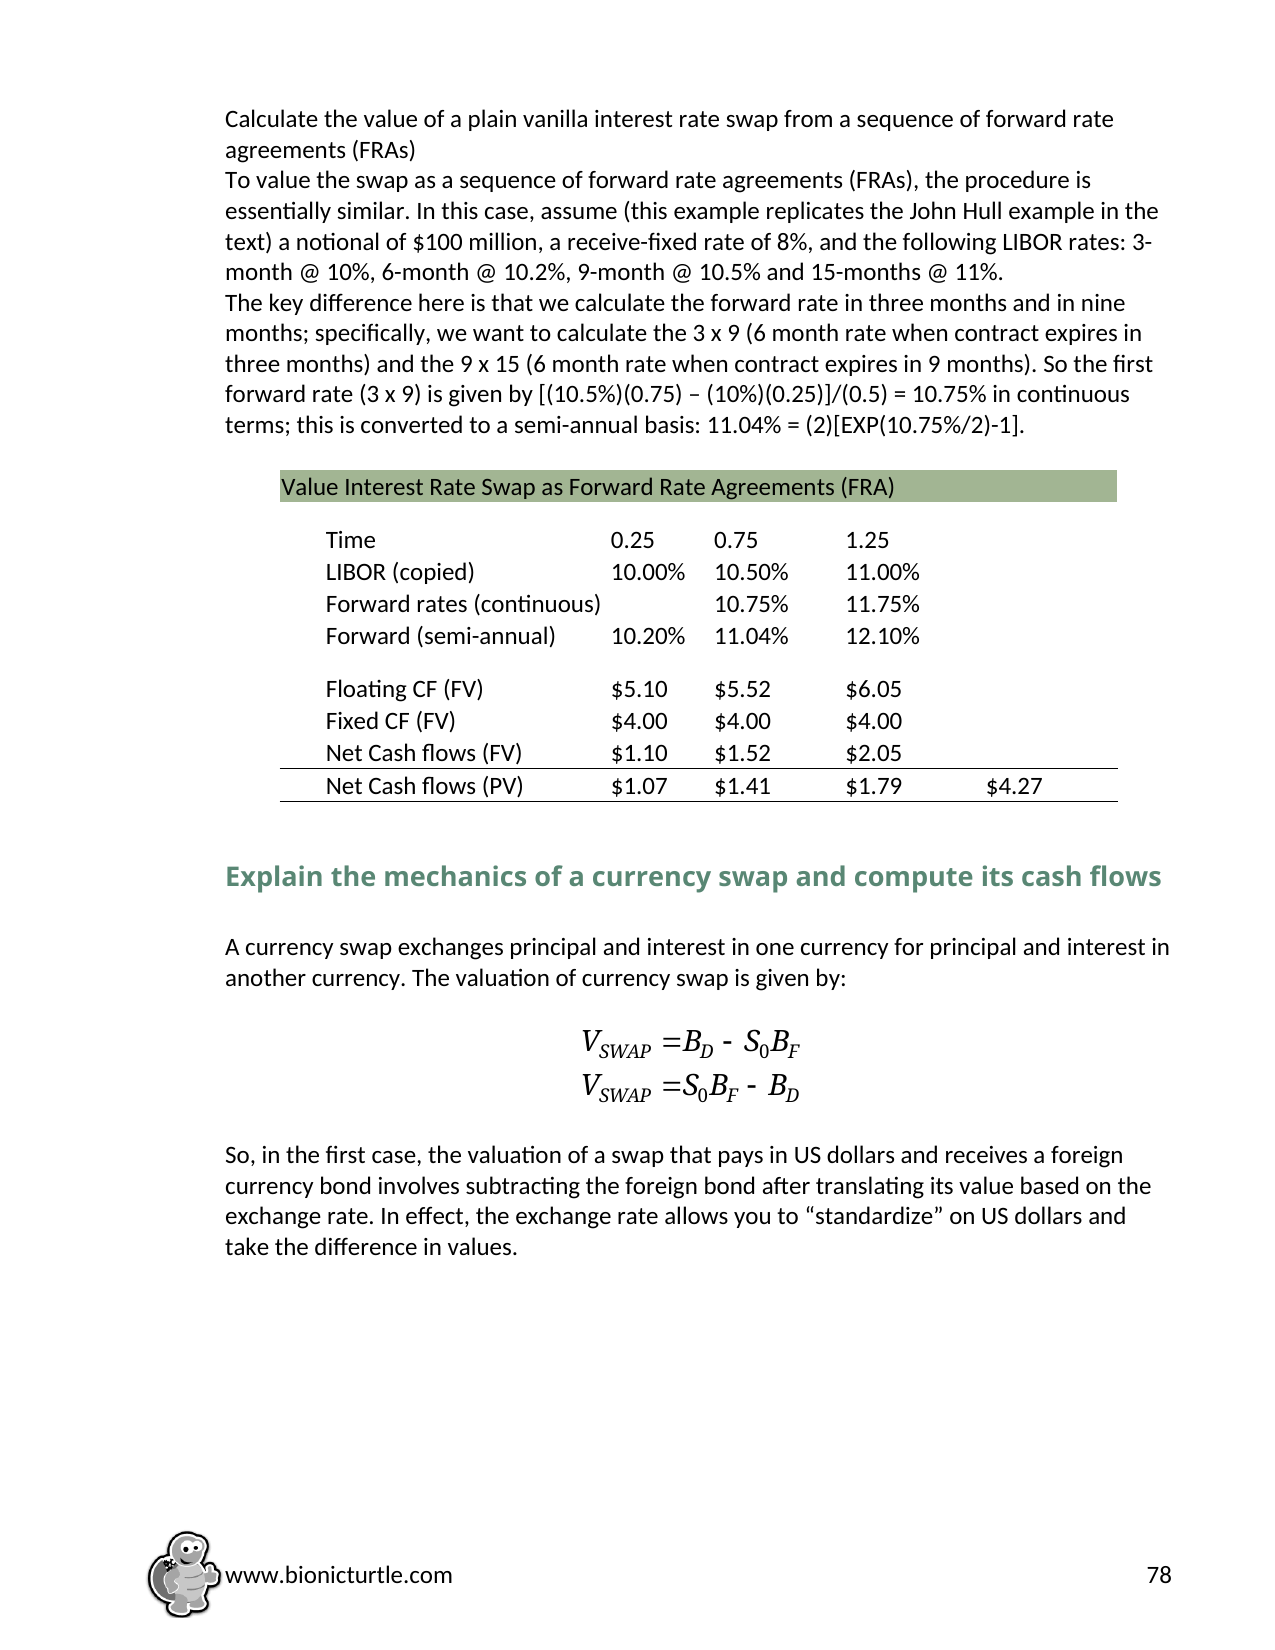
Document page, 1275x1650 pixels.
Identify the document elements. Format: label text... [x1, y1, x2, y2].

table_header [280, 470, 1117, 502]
text The key difference here is that we calculate the forward rate in three months and in nine months; specifically, we want to calculate the 3 x 9 (6 month rate when contract expires in three months) and the 9 x 15 (6 month rate when contract expires in 9 months). So the first forward rate (3 x 9) is given by [(10.5%)(0.75) – (10%)(0.25)]/(0.5) = 10.75% in continuous terms; this is converted to a semi-annual basis: 11.04% = (2)[EXP(10.75%/2)-1]. [225, 287, 1172, 439]
text To value the swap as a sequence of forward rate agreements (FRAs), the procedure is essentially similar. In this case, assume (this example replicates the John Hull example in the text) a notional of $100 million, a receive-fixed rate of 8%, and the following LIBOR rates: 3-month @ 10%, 6-month @ 10.2%, 9-month @ 10.5% and 15-months @ 11%. [225, 164, 1172, 287]
text So, in the first case, the valuation of a swap that pays in US dollars and receives a foreign currency bond involves subtracting the foreign bond after translating its value based on the exchange rate. In effect, the exchange rate allows you to “standardize” on US dollars and take the difference in values. [225, 1139, 1172, 1262]
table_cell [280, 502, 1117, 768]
subtitle Explain the mechanics of a currency swap and compute its cash flows [225, 858, 1172, 931]
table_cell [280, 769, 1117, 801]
text A currency swap exchanges principal and interest in one currency for principal and interest in another currency. The valuation of currency swap is given by: [225, 931, 1172, 1023]
text Calculate the value of a plain vanilla interest rate swap from a sequence of forward rate agreements (FRAs) [225, 103, 1172, 164]
